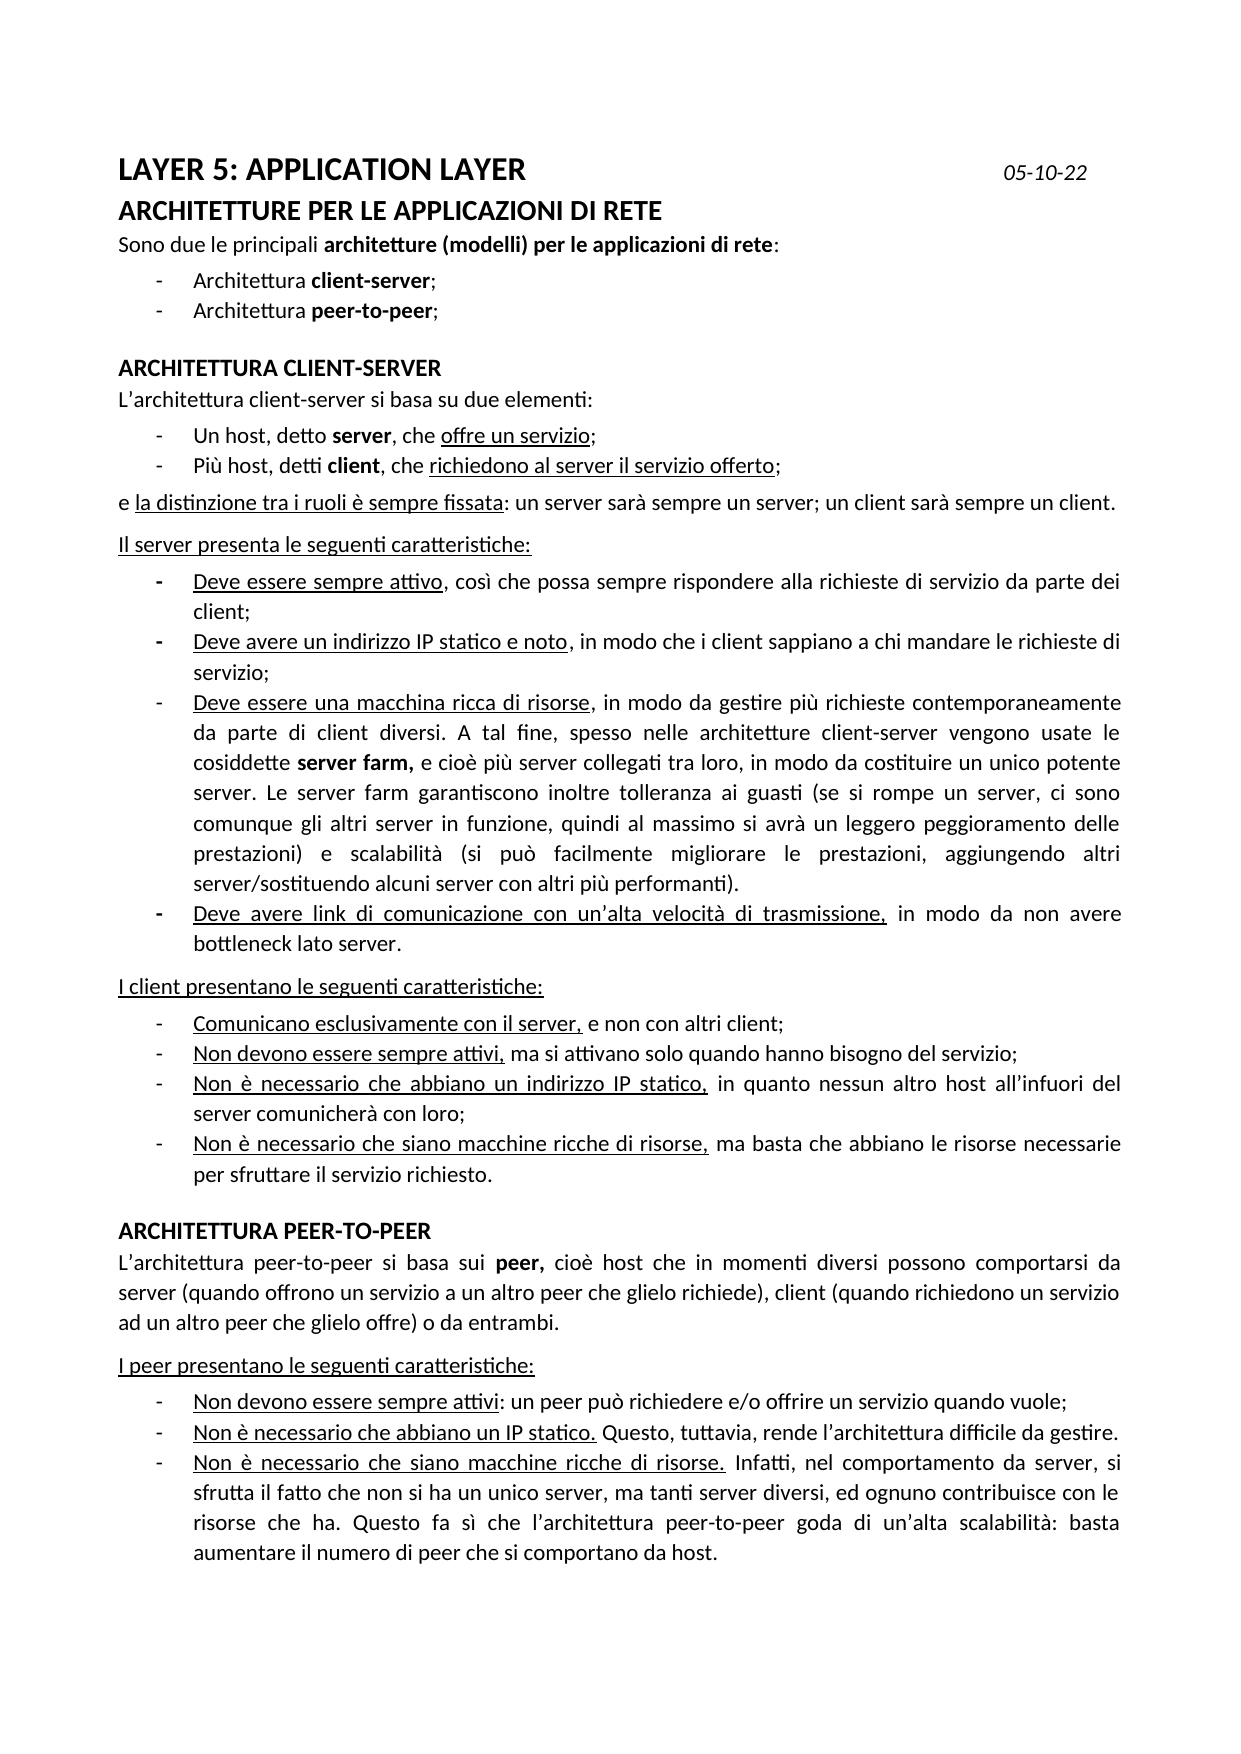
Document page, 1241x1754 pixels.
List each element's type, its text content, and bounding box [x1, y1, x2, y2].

text I peer presentano le seguenti caratteristiche: [118, 1351, 1122, 1379]
list Non è necessario che siano macchine ricche di risorse. Infatti, nel comportamento da server, si sfrutta il fatto che non si ha un unico server, ma tanti server diversi, ed ognuno contribuisce con le risorse che ha. Questo fa sì che l’architettura peer-to-peer goda di un’alta scalabilità: basta aumentare il numero di peer che si comportano da host. [156, 1448, 1122, 1567]
list Deve avere link di comunicazione con un’alta velocità di trasmissione, in modo da non avere bottleneck lato server. [156, 899, 1122, 958]
text ARCHITETTURA CLIENT-SERVER [118, 352, 1122, 382]
text ARCHITETTURE PER LE APPLICAZIONI DI RETE [118, 192, 1122, 227]
text I client presentano le seguenti caratteristiche: [118, 972, 1122, 1000]
list Non devono essere sempre attivi: un peer può richiedere e/o offrire un servizio quando vuole; [156, 1387, 1122, 1416]
list Deve avere un indirizzo IP statico e noto, in modo che i client sappiano a chi mandare le richieste di servizio; [156, 627, 1122, 686]
list Più host, detti client, che richiedono al server il servizio offerto; [156, 451, 1122, 479]
list Non è necessario che abbiano un IP statico. Questo, tuttavia, rende l’architettura difficile da gestire. [156, 1418, 1122, 1446]
list Un host, detto server, che offre un servizio; [156, 421, 1122, 449]
list Architettura client-server; [156, 266, 1122, 294]
text Il server presenta le seguenti caratteristiche: [118, 531, 1122, 559]
text e la distinzione tra i ruoli è sempre fissata: un server sarà sempre un server; un client sarà sempre un client. [118, 488, 1122, 516]
list Non devono essere sempre attivi, ma si attivano solo quando hanno bisogno del servizio; [156, 1039, 1122, 1067]
text L’architettura client-server si basa su due elementi: [118, 385, 1122, 413]
list Deve essere sempre attivo, così che possa sempre rispondere alla richieste di servizio da parte dei client; [156, 567, 1122, 625]
list Architettura peer-to-peer; [156, 297, 1122, 325]
text Sono due le principali architetture (modelli) per le applicazioni di rete: [118, 230, 1122, 258]
list Non è necessario che abbiano un indirizzo IP statico, in quanto nessun altro host all’infuori del server comunicherà con loro; [156, 1069, 1122, 1127]
text ARCHITETTURA PEER-TO-PEER [118, 1215, 1122, 1246]
text L’architettura peer-to-peer si basa sui peer, cioè host che in momenti diversi possono comportarsi da server (quando offrono un servizio a un altro peer che glielo richiede), client (quando richiedono un servizio ad un altro peer che glielo offre) o da entrambi. [118, 1248, 1122, 1336]
text LAYER 5: APPLICATION LAYER 05-10-22 [118, 148, 1122, 188]
list Non è necessario che siano macchine ricche di risorse, ma basta che abbiano le risorse necessarie per sfruttare il servizio richiesto. [156, 1129, 1122, 1188]
list Comunicano esclusivamente con il server, e non con altri client; [156, 1009, 1122, 1037]
list Deve essere una macchina ricca di risorse, in modo da gestire più richieste contemporaneamente da parte di client diversi. A tal fine, spesso nelle architetture client-server vengono usate le cosiddette server farm, e cioè più server collegati tra loro, in modo da costituire un unico potente server. Le server farm garantiscono inoltre tolleranza ai guasti (se si rompe un server, ci sono comunque gli altri server in funzione, quindi al massimo si avrà un leggero peggioramento delle prestazioni) e scalabilità (si può facilmente migliorare le prestazioni, aggiungendo altri server/sostituendo alcuni server con altri più performanti). [156, 688, 1122, 897]
